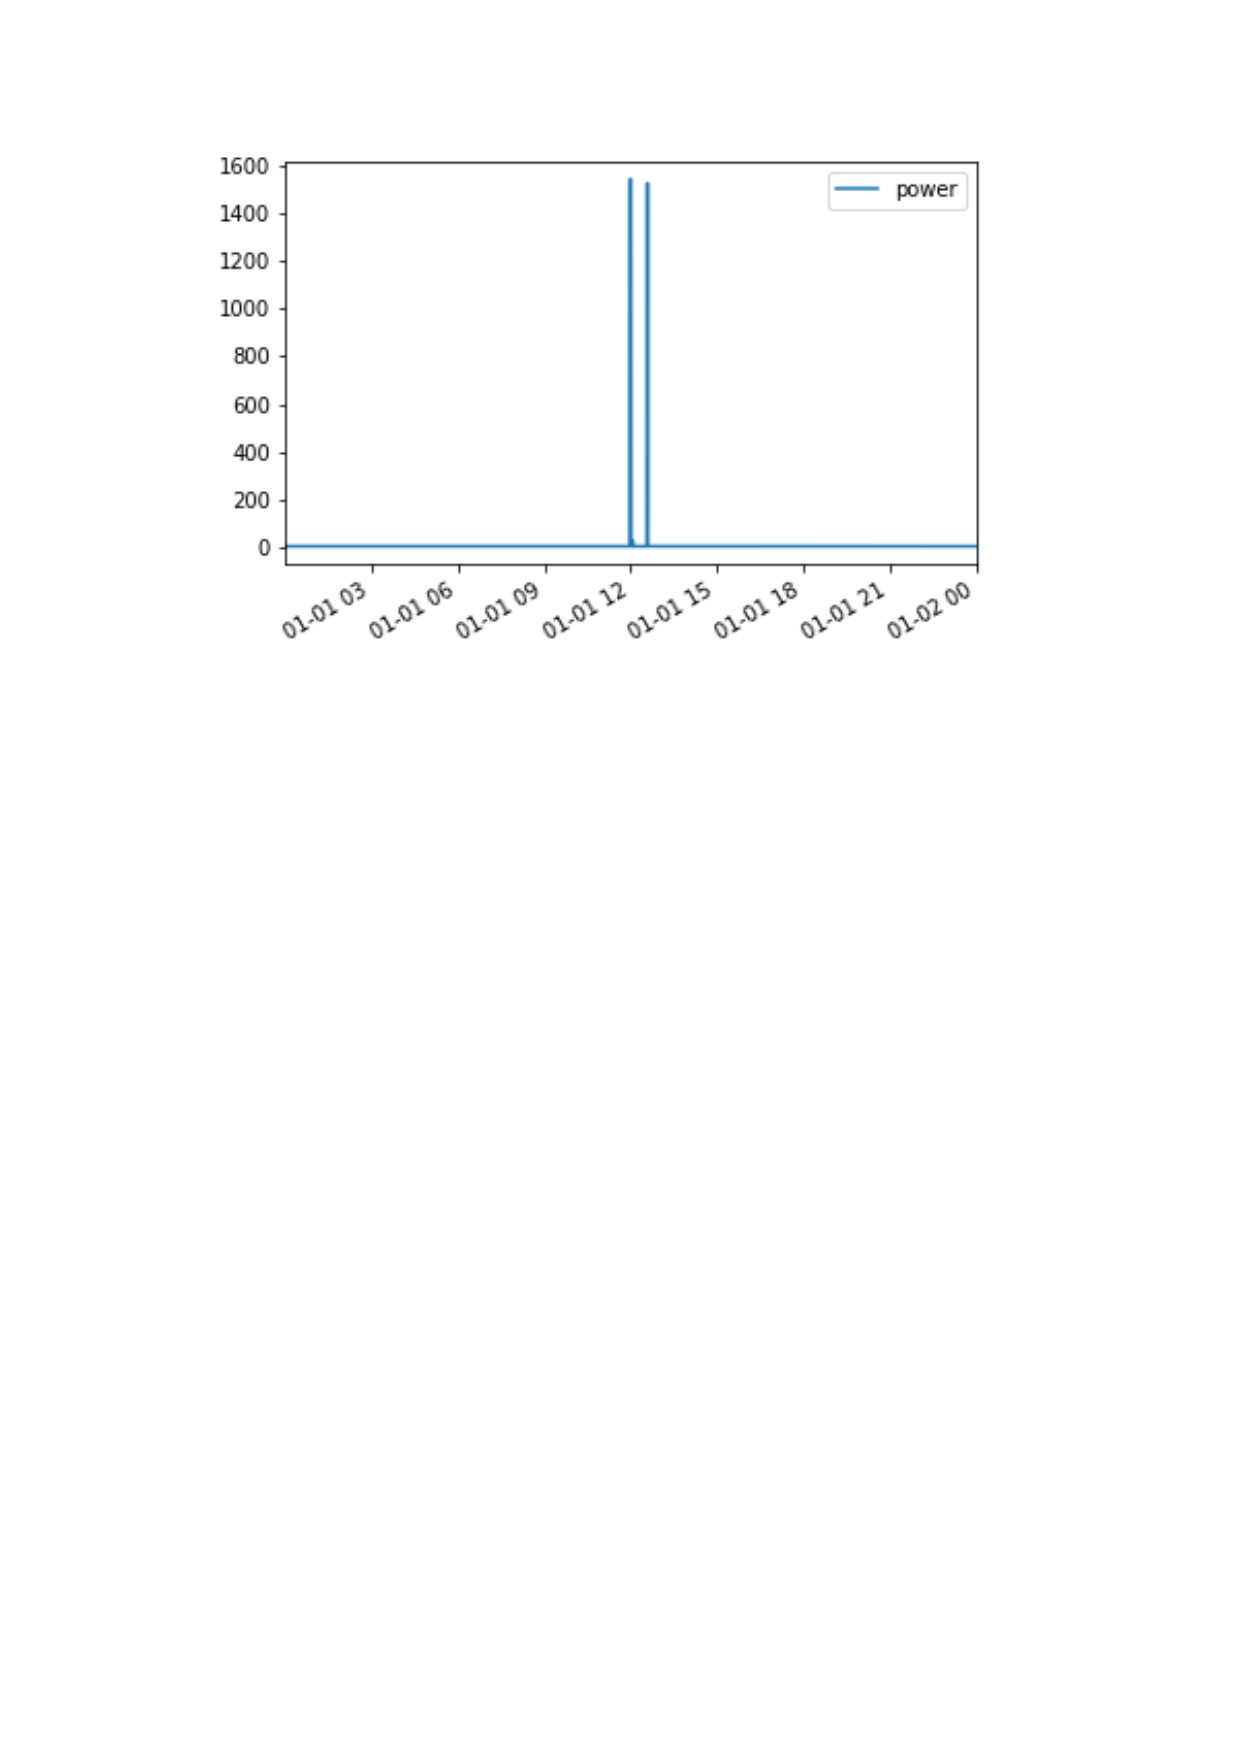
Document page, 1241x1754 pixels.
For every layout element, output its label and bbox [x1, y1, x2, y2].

picture [174, 147, 1066, 684]
